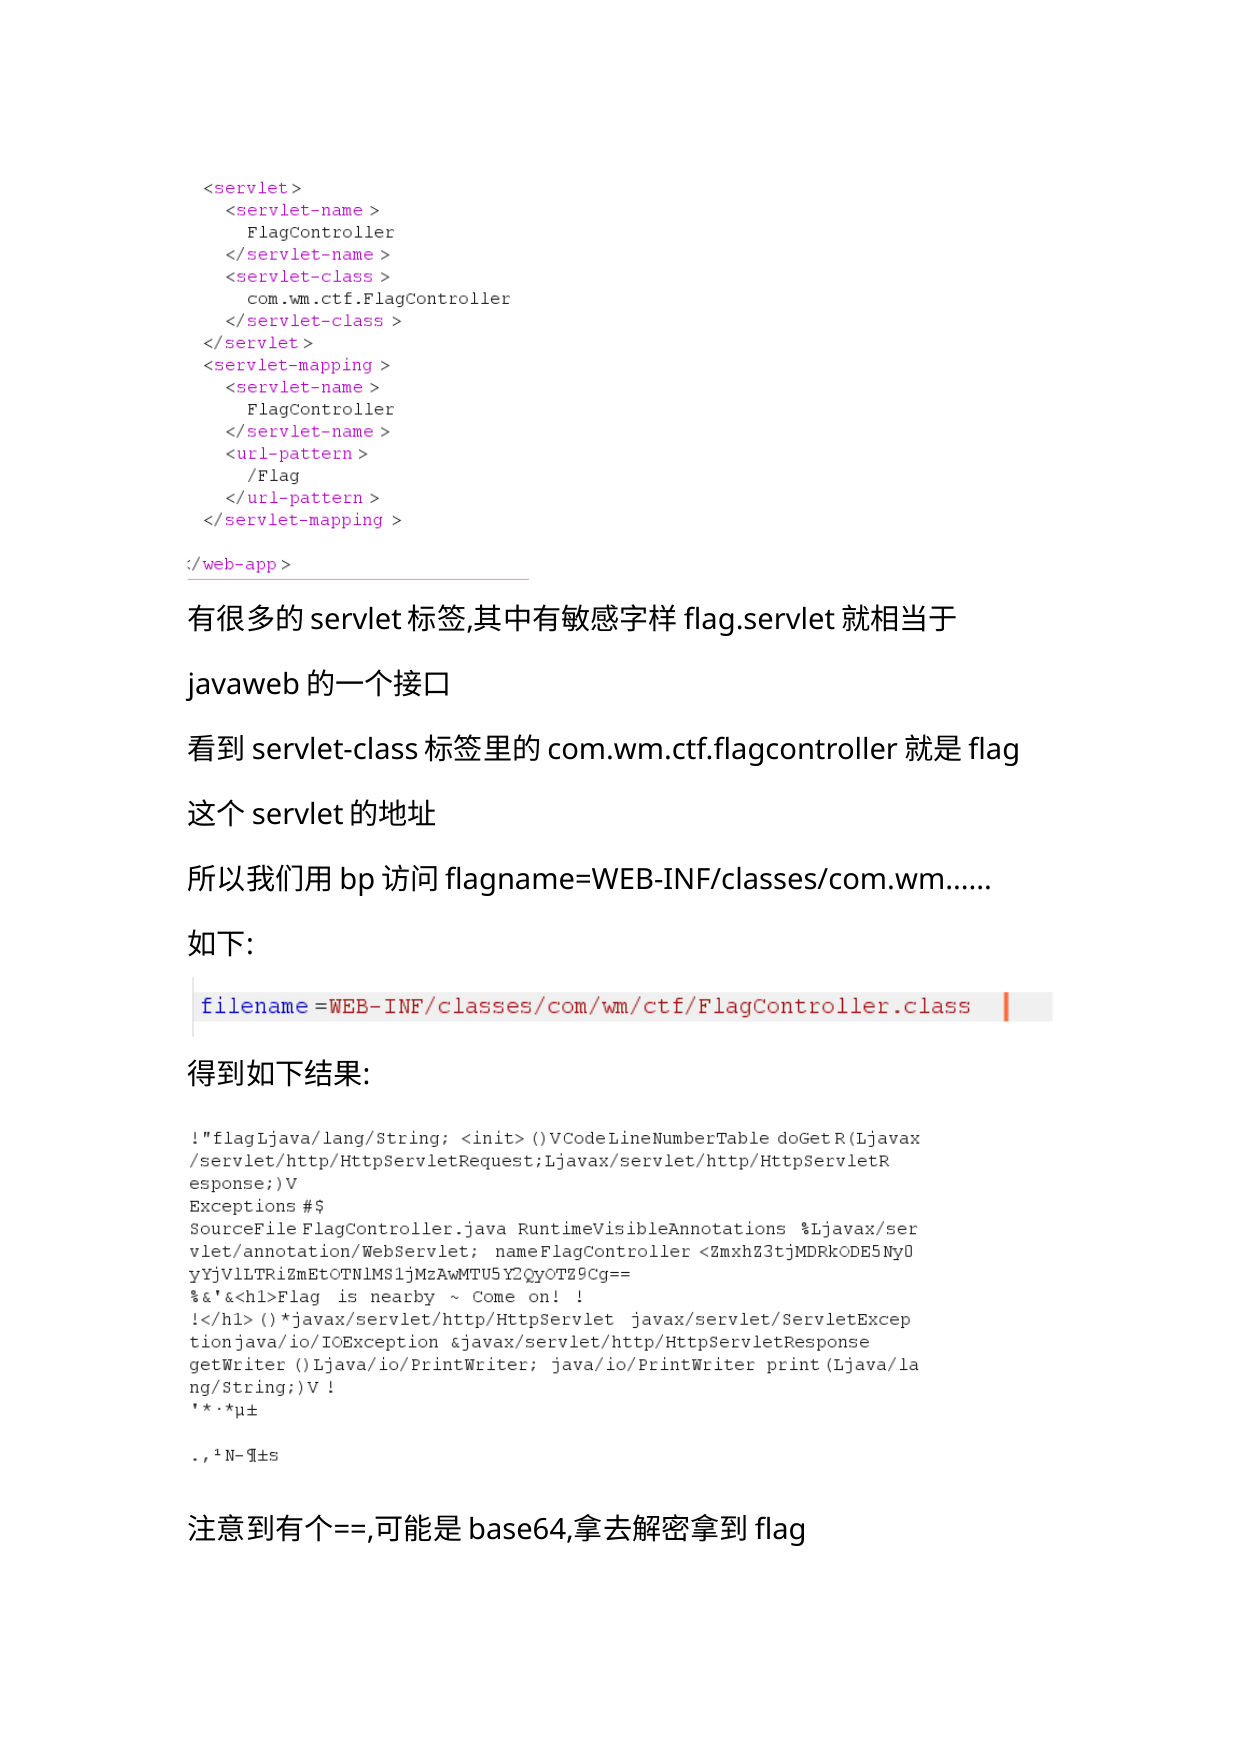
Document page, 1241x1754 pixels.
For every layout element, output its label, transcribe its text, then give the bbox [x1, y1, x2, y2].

text 所以我们用bp访问flagname=WEB-INF/classes/com.wm...... [187, 844, 1053, 909]
picture [187, 977, 1053, 1037]
text 注意到有个==,可能是base64,拿去解密拿到flag [187, 1494, 1053, 1559]
picture [187, 167, 529, 580]
text 有很多的servlet标签,其中有敏感字样flag.servlet就相当于javaweb的一个接口 [187, 584, 1053, 714]
text 得到如下结果: [187, 1039, 1053, 1104]
text 看到servlet-class标签里的com.wm.ctf.flagcontroller就是flag这个servlet的地址 [187, 714, 1053, 844]
text 如下: [187, 909, 1053, 974]
picture [187, 1120, 942, 1479]
